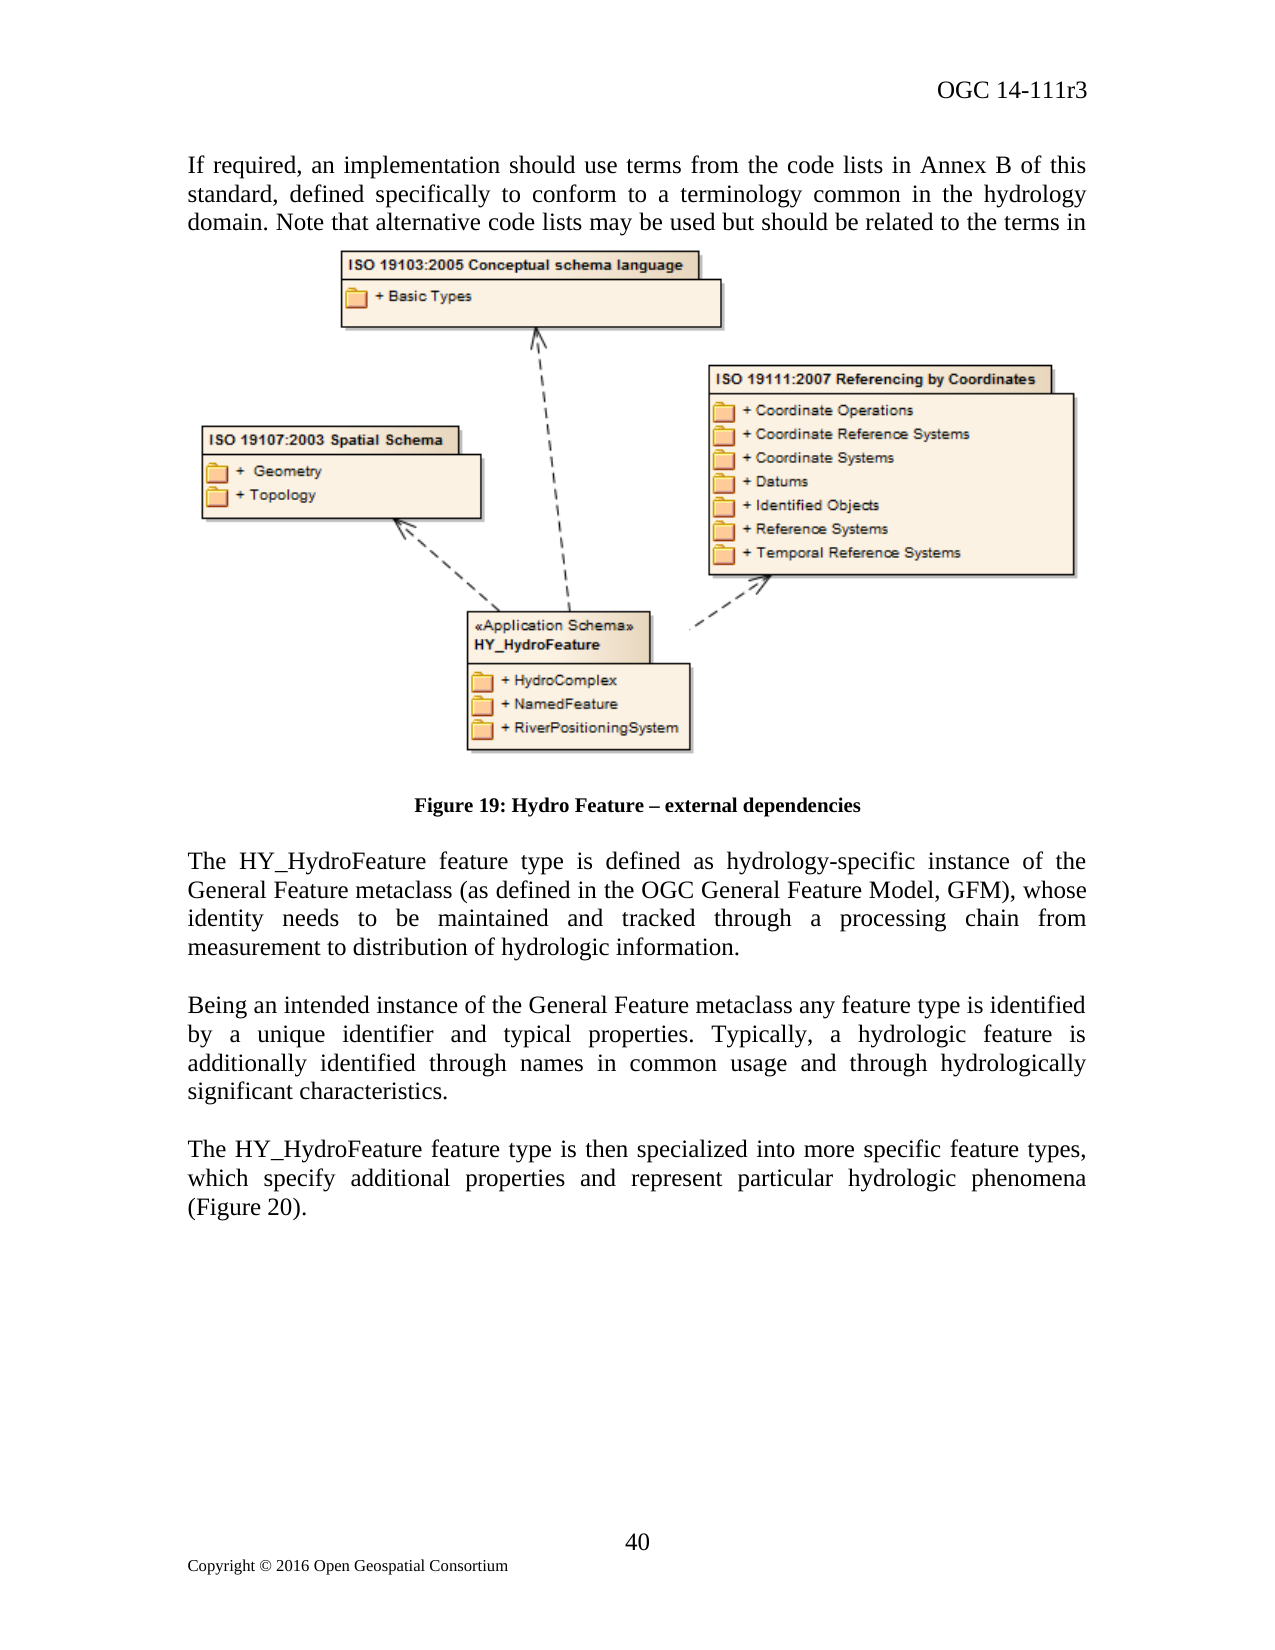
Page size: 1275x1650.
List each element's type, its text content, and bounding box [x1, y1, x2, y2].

text If required, an implementation should use terms from the code lists in Annex B of this standard, defined specifically to conform to a terminology common in the hydrology domain. Note that alternative code lists may be used but should be related to the terms in [187, 150, 1087, 236]
text Figure : Hydro Feature – external dependencies [187, 793, 1087, 817]
text Being an intended instance of the General Feature metaclass any feature type is identified by a unique identifier and typical properties. Typically, a hydrologic feature is additionally identified through names in common usage and through hydrologically significant characteristics. [187, 990, 1087, 1105]
text The HY_HydroFeature feature type is then specialized into more specific feature types, which specify additional properties and represent particular hydrologic phenomena (Figure 20). [187, 1134, 1087, 1221]
text The HY_HydroFeature feature type is defined as hydrology-specific instance of the General Feature metaclass (as defined in the OGC General Feature Model, GFM), whose identity needs to be maintained and tracked through a processing chain from measurement to distribution of hydrologic information. [187, 846, 1087, 961]
picture [187, 236, 1088, 764]
